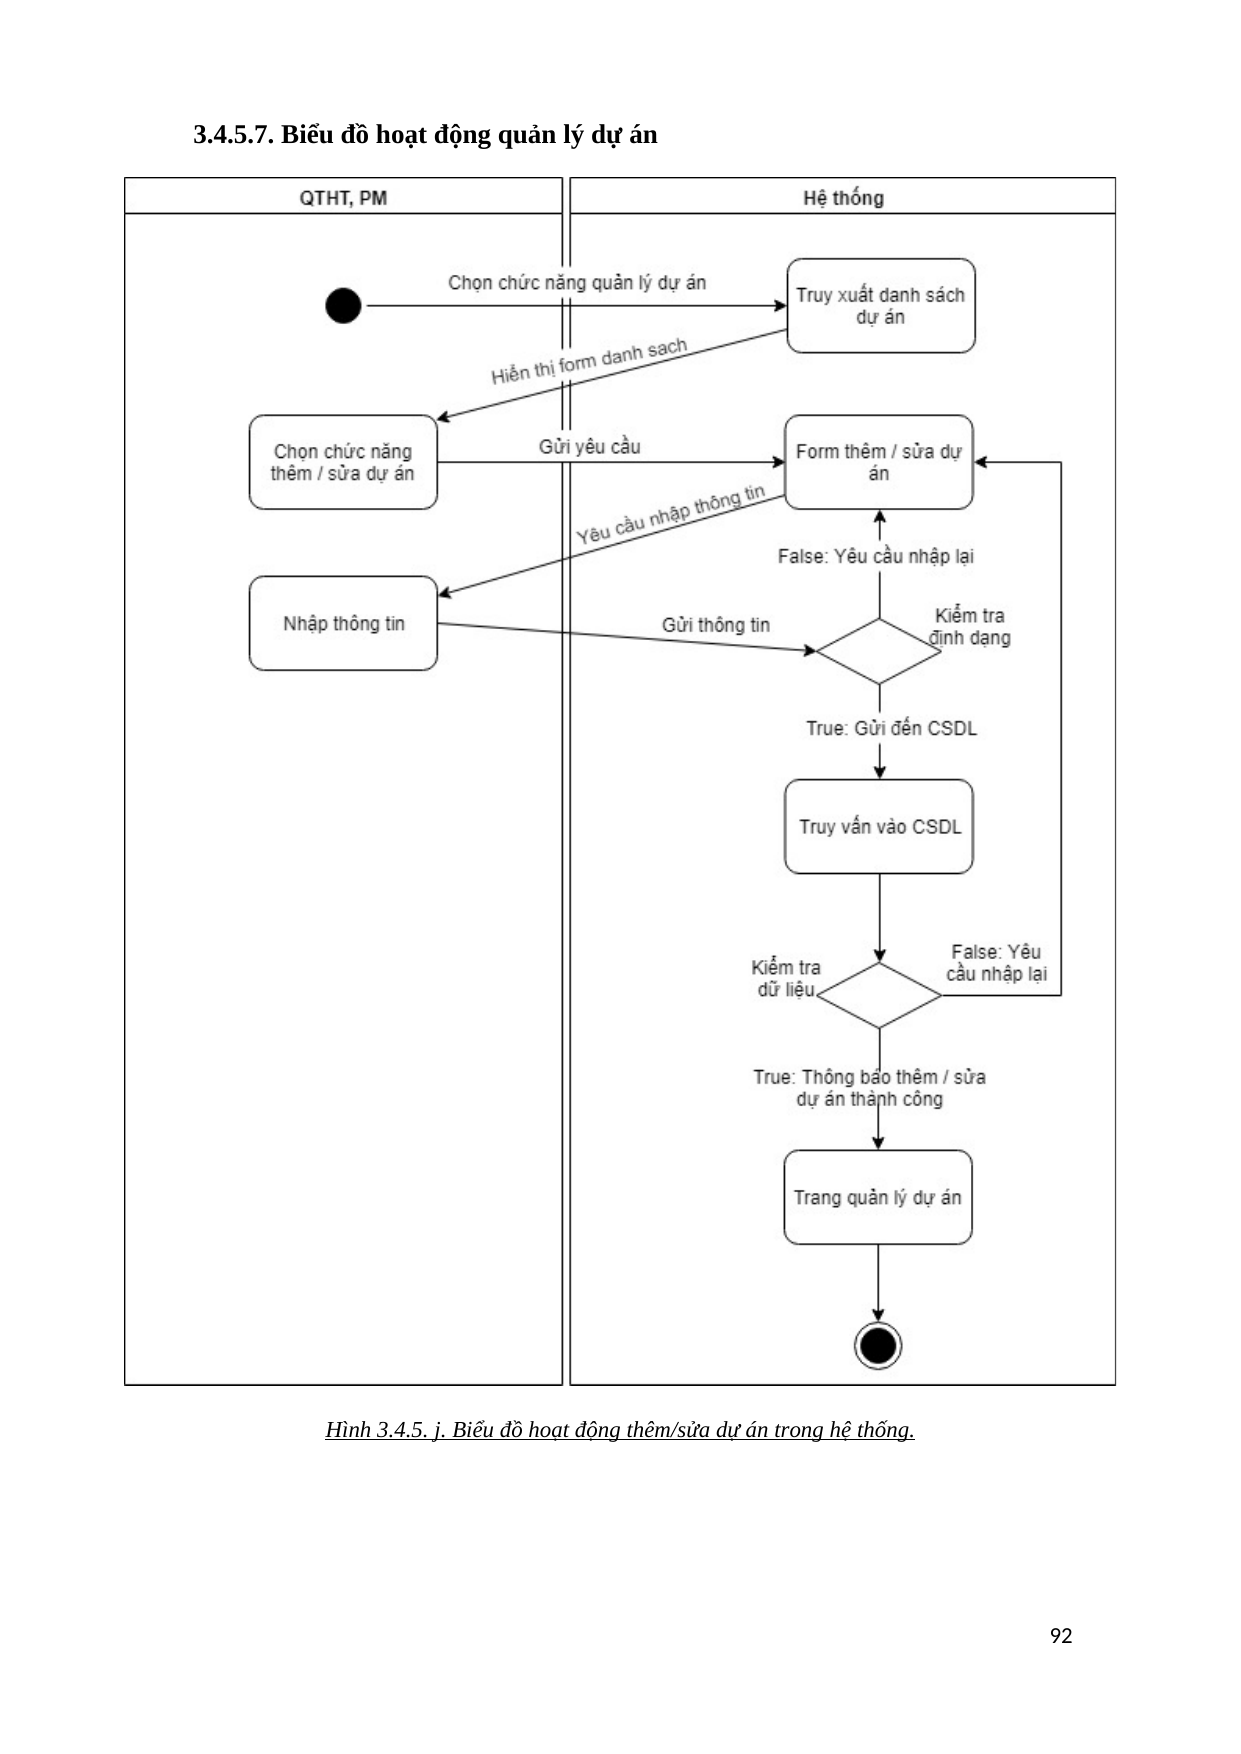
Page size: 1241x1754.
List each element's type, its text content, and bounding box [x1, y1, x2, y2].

text Hình 3.4.5. j. Biểu đồ hoạt động thêm/sửa dự án trong hệ thống. [118, 1416, 1122, 1442]
subtitle 3.4.5.7. Biểu đồ hoạt động quản lý dự án [118, 118, 1122, 149]
picture [124, 177, 1117, 1386]
